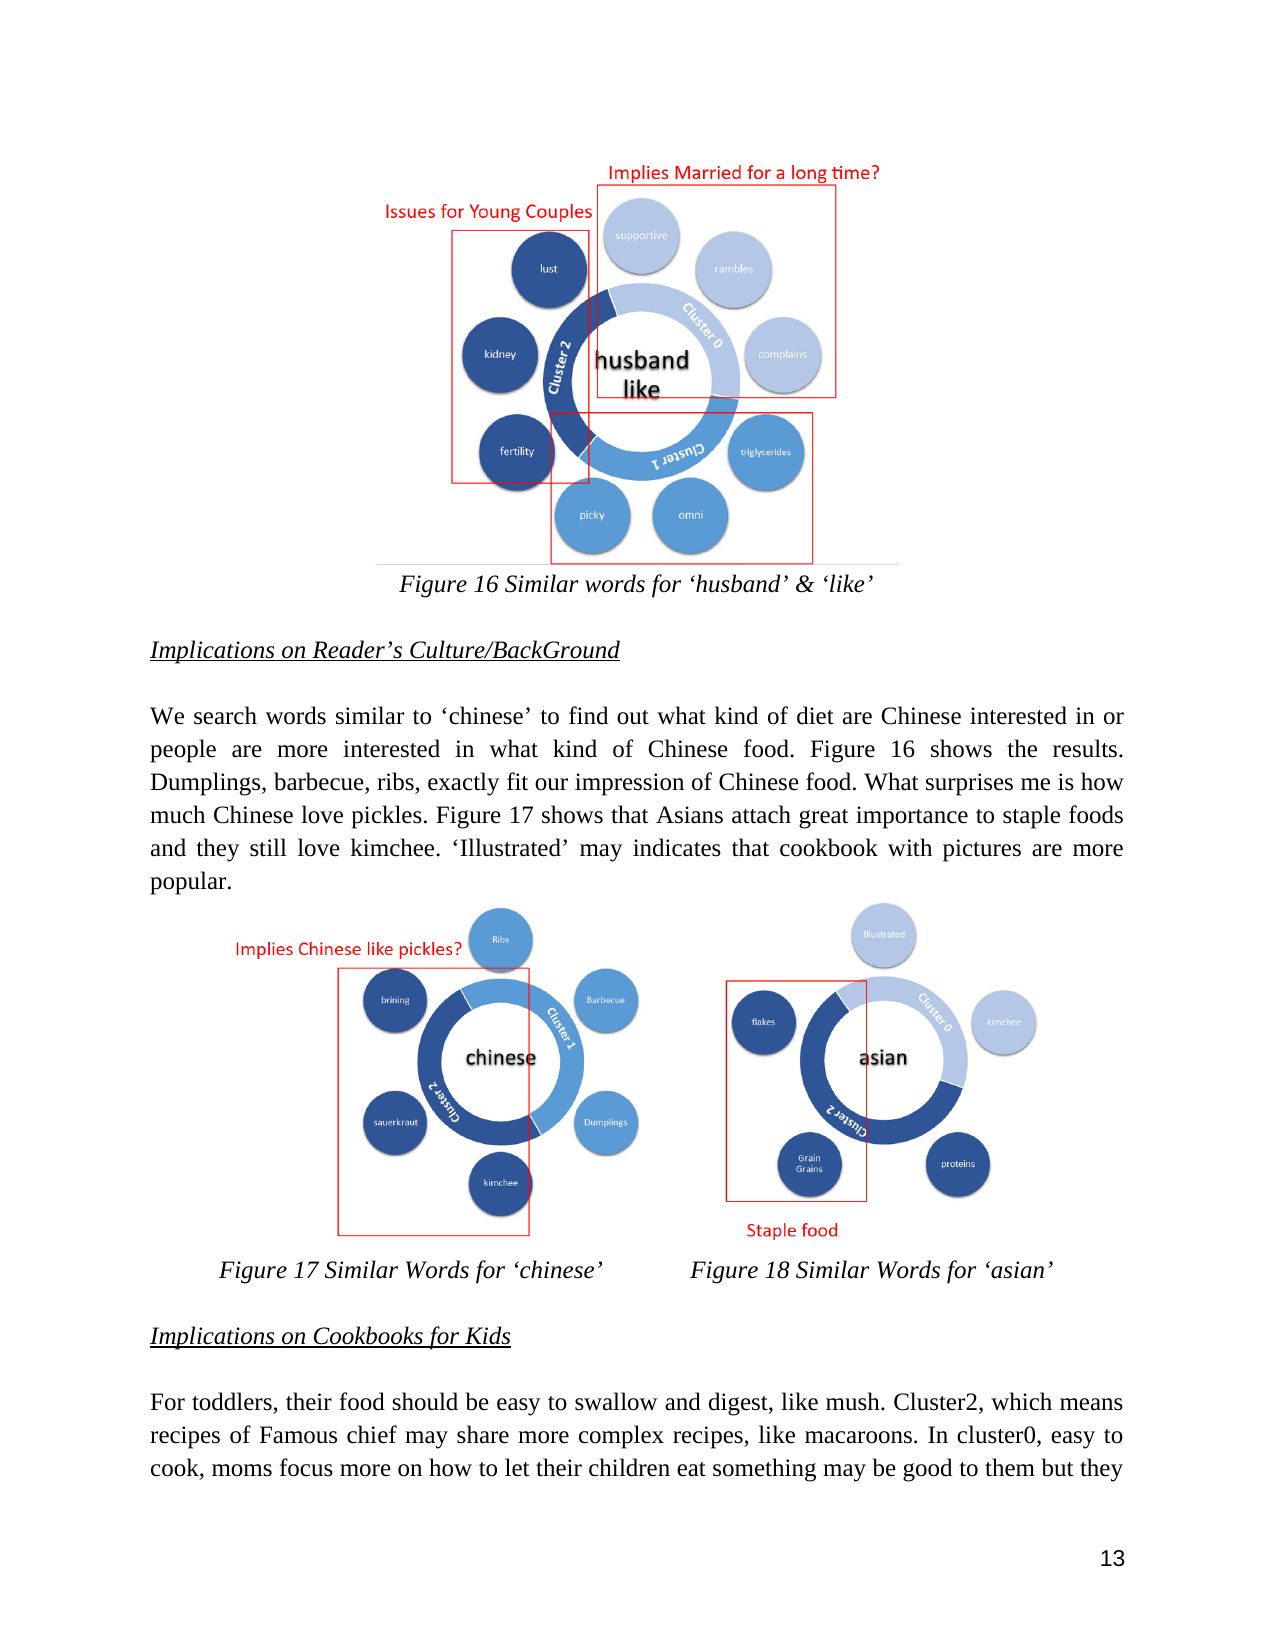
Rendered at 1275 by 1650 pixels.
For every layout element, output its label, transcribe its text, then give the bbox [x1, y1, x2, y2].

text Implications on Cookbooks for Kids [150, 1321, 1125, 1350]
picture [376, 150, 899, 565]
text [150, 1387, 1125, 1482]
text Figure 16 Similar words for ‘husband’ & ‘like’ [150, 569, 1125, 597]
picture [221, 898, 1054, 1252]
text Implications on Reader’s Culture/BackGround [150, 635, 1125, 663]
text Figure 17 Similar Words for ‘chinese’ Figure 18 Similar Words for ‘asian’ [150, 1255, 1125, 1284]
text We search words similar to ‘chinese’ to find out what kind of diet are Chinese interested in or people are more interested in what kind of Chinese food. Figure 16 shows the results. Dumplings, barbecue, ribs, exactly fit our impression of Chinese food. What surprises me is how much Chinese love pickles. Figure 17 shows that Asians attach great importance to staple foods and they still love kimchee. ‘Illustrated’ may indicates that cookbook with pictures are more popular. [150, 701, 1125, 895]
